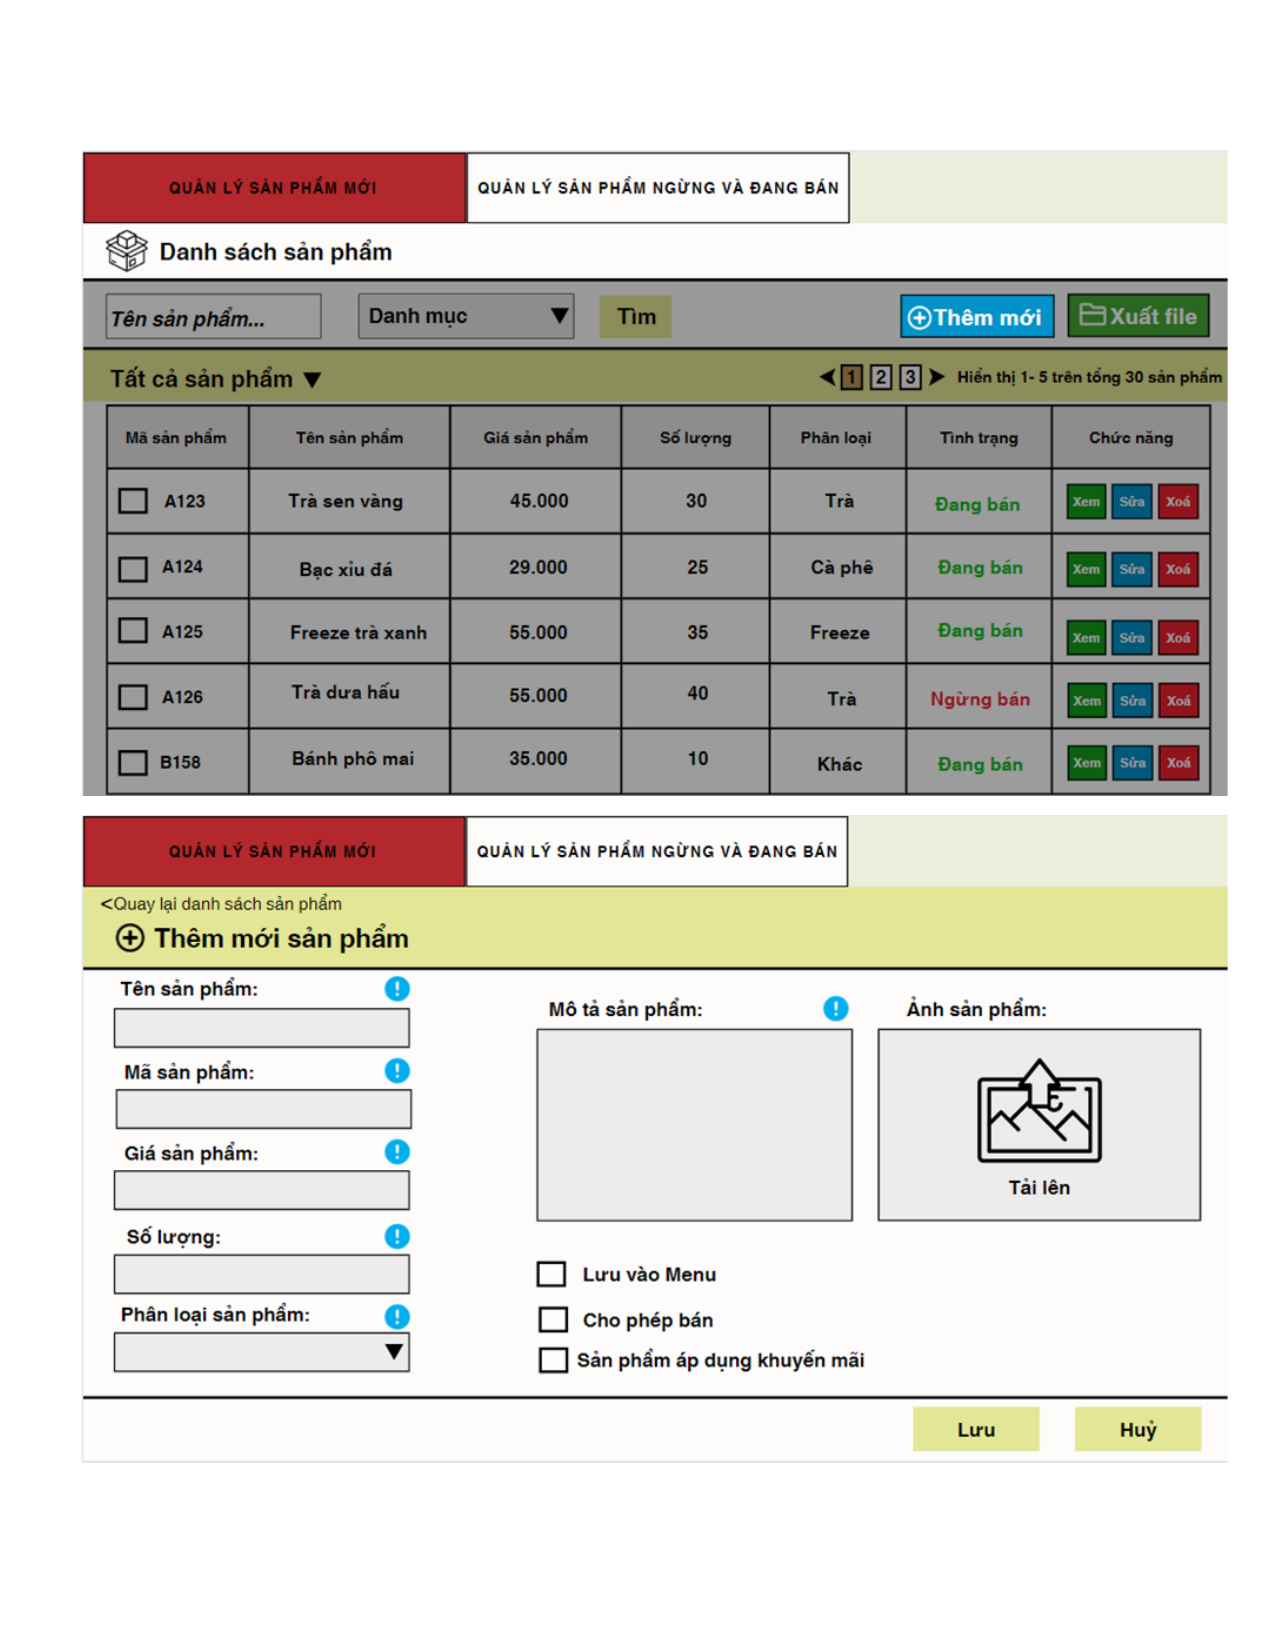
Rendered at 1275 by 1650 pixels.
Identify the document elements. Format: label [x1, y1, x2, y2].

picture [81, 150, 1228, 796]
picture [81, 815, 1228, 1463]
